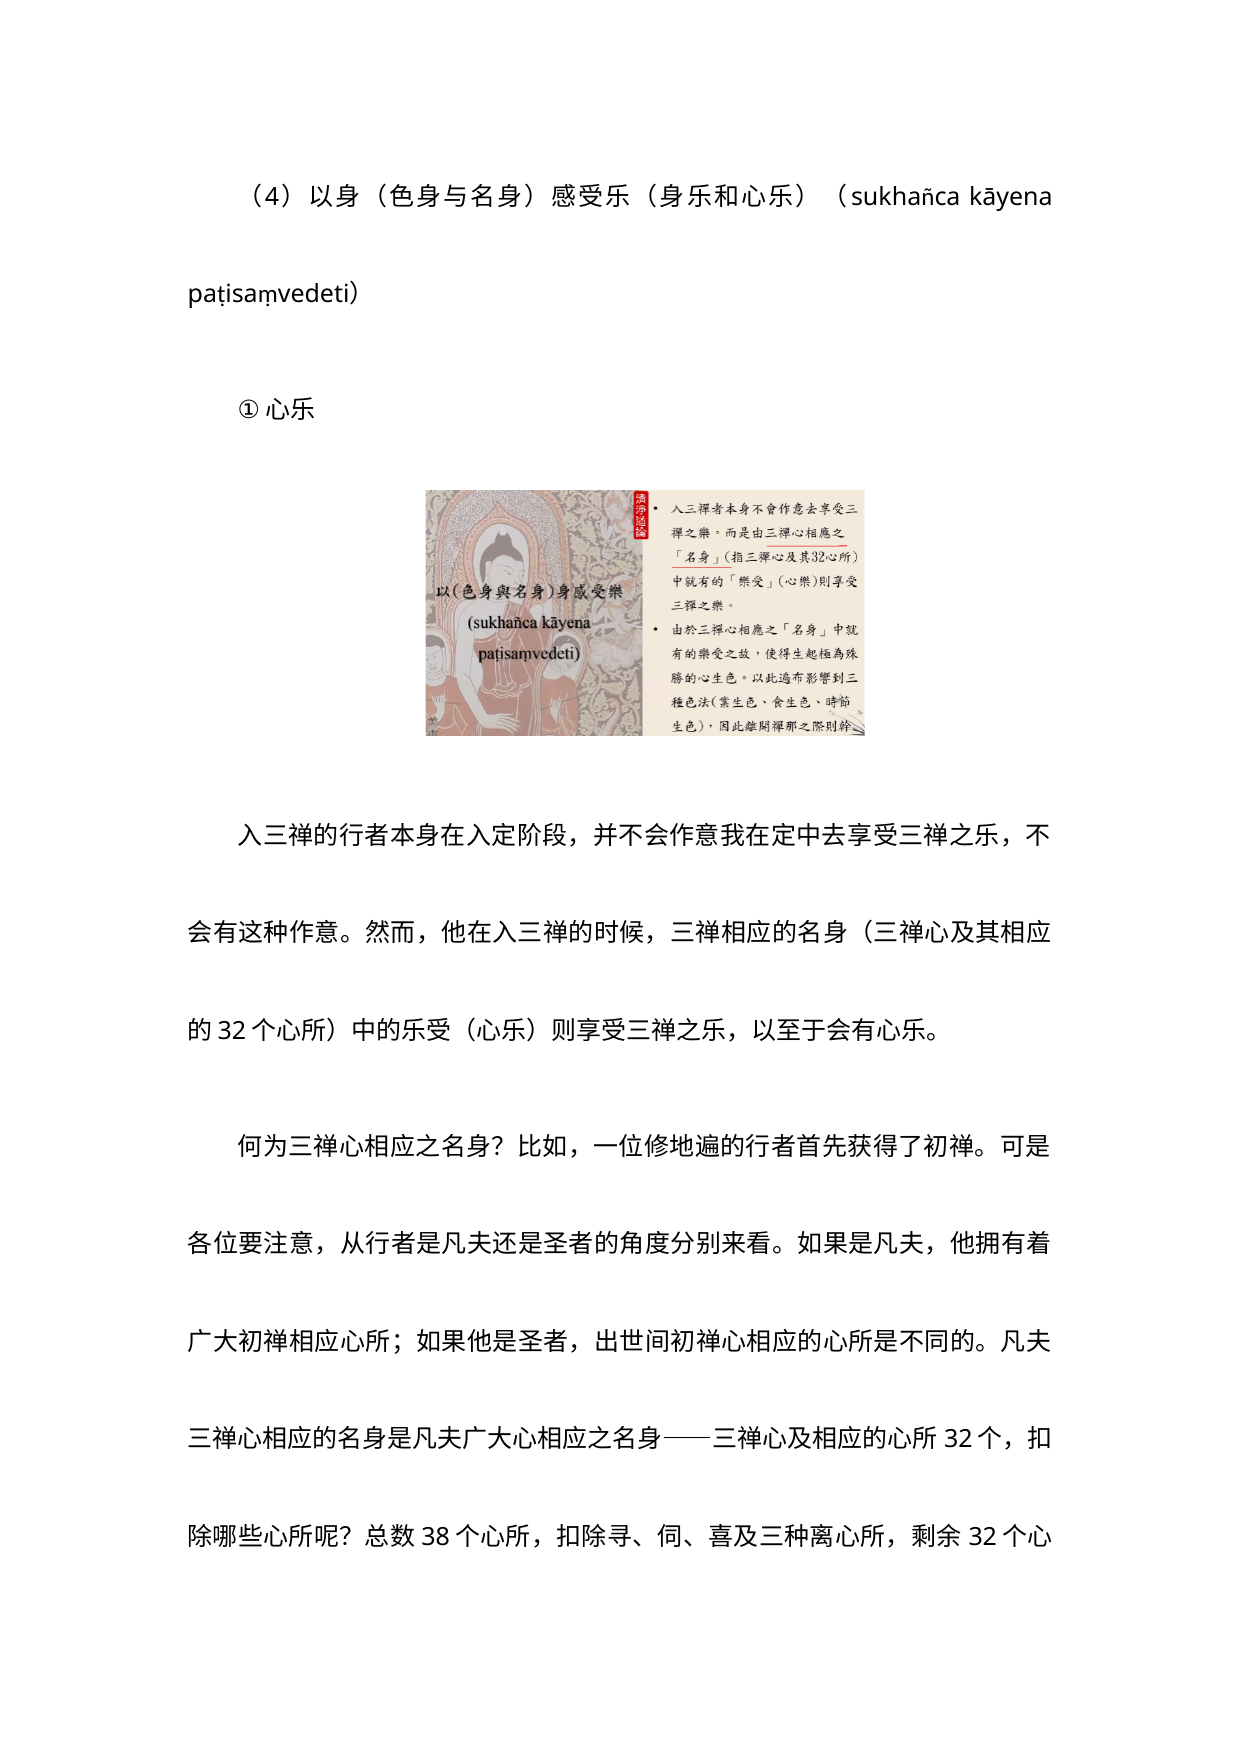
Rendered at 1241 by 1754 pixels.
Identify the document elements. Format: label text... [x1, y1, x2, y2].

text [187, 1112, 1053, 1567]
text （4）以身（色身与名身）感受乐（身乐和心乐）（sukhañca kāyena paṭisaṃvedeti） [187, 162, 1053, 324]
text ①心乐 [187, 375, 1053, 440]
picture [425, 490, 865, 736]
text 入三禅的行者本身在入定阶段，并不会作意我在定中去享受三禅之乐，不会有这种作意。然而，他在入三禅的时候，三禅相应的名身（三禅心及其相应的32个心所）中的乐受（心乐）则享受三禅之乐，以至于会有心乐。 [187, 801, 1053, 1061]
